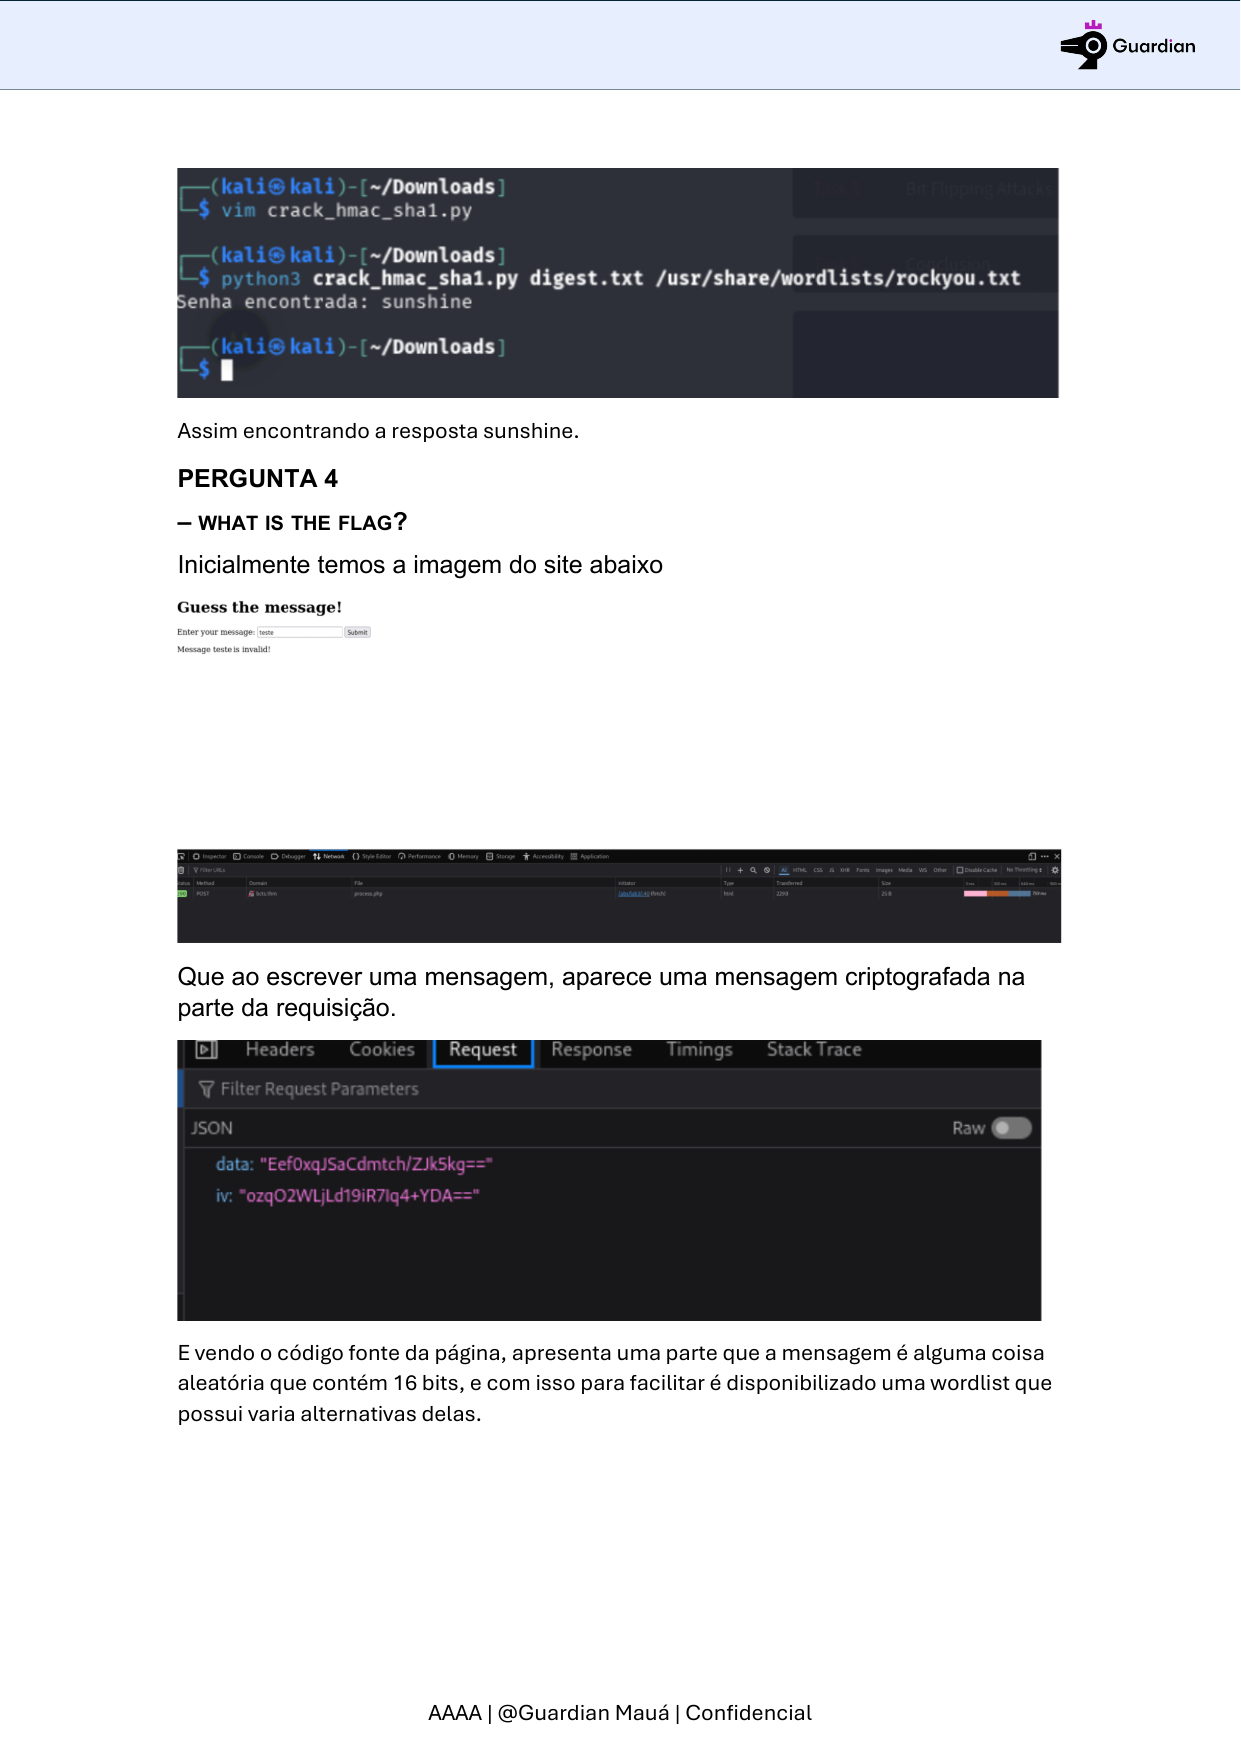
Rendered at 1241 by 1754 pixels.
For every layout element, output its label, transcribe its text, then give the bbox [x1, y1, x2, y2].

text – what is the flag? [177, 507, 1063, 536]
picture [177, 1040, 1043, 1321]
text E vendo o código fonte da página, apresenta uma parte que a mensagem é alguma coisa aleatória que contém 16 bits, e com isso para facilitar é disponibilizado uma wordlist que possui varia alternativas delas. [177, 1339, 1063, 1427]
picture [0, 2, 1241, 90]
text Assim encontrando a resposta sunshine. [177, 417, 1063, 445]
text Inicialmente temos a imagem do site abaixo [177, 550, 1063, 579]
picture [177, 168, 1062, 398]
text Que ao escrever uma mensagem, aparece uma mensagem criptografada na parte da requisição. [177, 962, 1063, 1022]
text Pergunta 4 [177, 464, 1063, 492]
picture [177, 597, 1062, 943]
